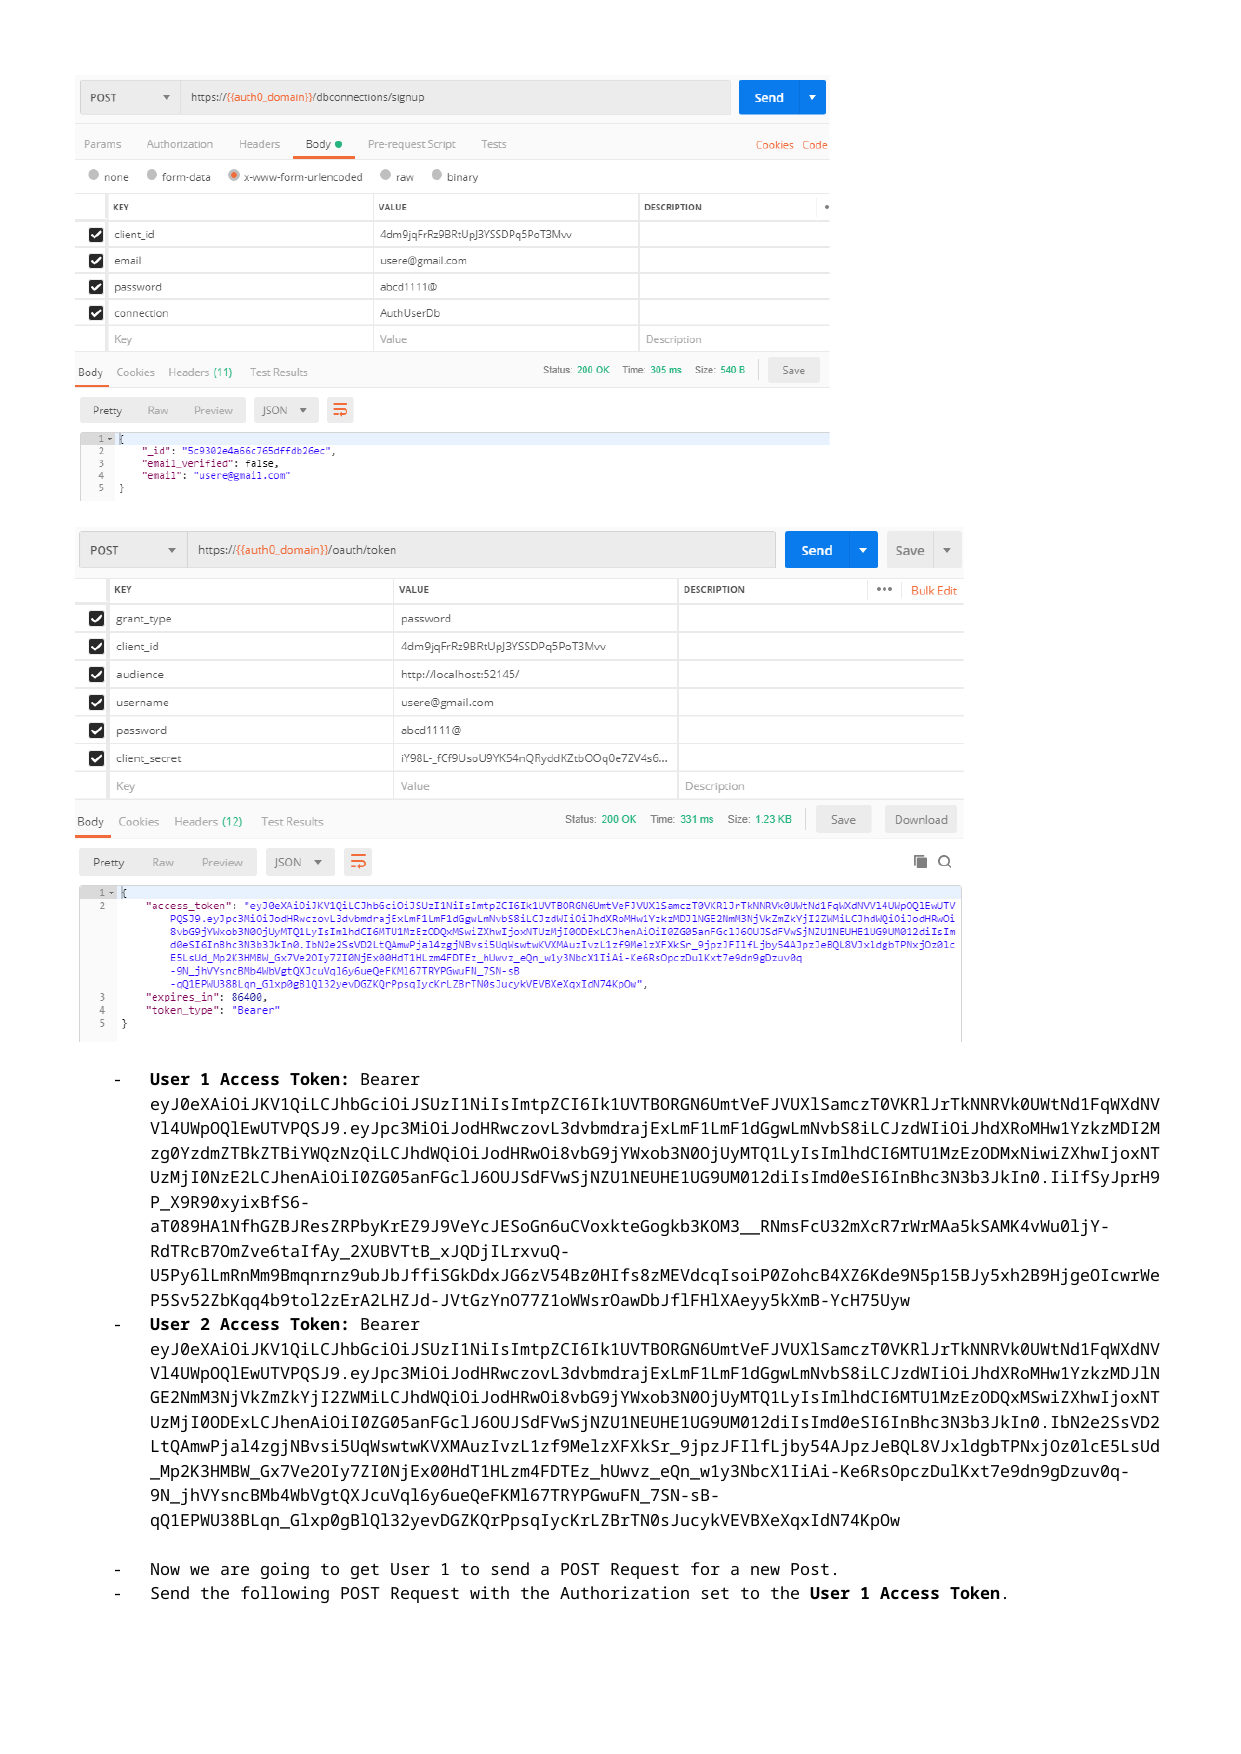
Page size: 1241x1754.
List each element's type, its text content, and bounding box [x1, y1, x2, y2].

list Now we are going to get User 1 to send a POST Request for a new Post. [112, 1557, 1165, 1580]
picture [75, 527, 964, 1042]
picture [75, 75, 830, 501]
list User 1 Access Token: Bearer eyJ0eXAiOiJKV1QiLCJhbGciOiJSUzI1NiIsImtpZCI6Ik1UVTBORGN6UmtVeFJVUXlSamczT0VKRlJrTkNNRVk0UWtNd1FqWXdNVVl4UWpOQlEwUTVPQSJ9.eyJpc3MiOiJodHRwczovL3dvbmdrajExLmF1LmF1dGgwLmNvbS8iLCJzdWIiOiJhdXRoMHw1YzkzMDI2Mzg0YzdmZTBkZTBiYWQzNzQiLCJhdWQiOiJodHRwOi8vbG9jYWxob3N0OjUyMTQ1LyIsImlhdCI6MTU1MzEzODMxNiwiZXhwIjoxNTUzMjI0NzE2LCJhenAiOiI0ZG05anFGclJ6OUJSdFVwSjNZU1NEUHE1UG9UM012diIsImd0eSI6InBhc3N3b3JkIn0.IiIfSyJprH9P_X9R90xyixBfS6-aT089HA1NfhGZBJResZRPbyKrEZ9J9VeYcJESoGn6uCVoxkteGogkb3KOM3__RNmsFcU32mXcR7rWrMAa5kSAMK4vWu0ljY-RdTRcB7OmZve6taIfAy_2XUBVTtB_xJQDjILrxvuQ-U5Py6lLmRnMm9Bmqnrnz9ubJbJffiSGkDdxJG6zV54Bz0HIfs8zMEVdcqIsoiP0ZohcB4XZ6Kde9N5p15BJy5xh2B9HjgeOIcwrWeP5Sv52ZbKqq4b9tol2zErA2LHZJd-JVtGzYnO77Z1oWWsrOawDbJflFHlXAeyy5kXmB-YcH75Uyw [112, 1068, 1165, 1311]
list Send the following POST Request with the Authorization set to the User 1 Access Token. [112, 1582, 1165, 1605]
list User 2 Access Token: Bearer eyJ0eXAiOiJKV1QiLCJhbGciOiJSUzI1NiIsImtpZCI6Ik1UVTBORGN6UmtVeFJVUXlSamczT0VKRlJrTkNNRVk0UWtNd1FqWXdNVVl4UWpOQlEwUTVPQSJ9.eyJpc3MiOiJodHRwczovL3dvbmdrajExLmF1LmF1dGgwLmNvbS8iLCJzdWIiOiJhdXRoMHw1YzkzMDJlNGE2NmM3NjVkZmZkYjI2ZWMiLCJhdWQiOiJodHRwOi8vbG9jYWxob3N0OjUyMTQ1LyIsImlhdCI6MTU1MzEzODQxMSwiZXhwIjoxNTUzMjI0ODExLCJhenAiOiI0ZG05anFGclJ6OUJSdFVwSjNZU1NEUHE1UG9UM012diIsImd0eSI6InBhc3N3b3JkIn0.IbN2e2SsVD2LtQAmwPjal4zgjNBvsi5UqWswtwKVXMAuzIvzL1zf9MelzXFXkSr_9jpzJFIlfLjby54AJpzJeBQL8VJxldgbTPNxjOz0lcE5LsUd_Mp2K3HMBW_Gx7Ve2OIy7ZI0NjEx00HdT1HLzm4FDTEz_hUwvz_eQn_w1y3NbcX1IiAi-Ke6RsOpczDulKxt7e9dn9gDzuv0q-9N_jhVYsncBMb4WbVgtQXJcuVql6y6ueQeFKMl67TRYPGwuFN_7SN-sB-qQ1EPWU38BLqn_Glxp0gBlQl32yevDGZKQrPpsqIycKrLZBrTN0sJucykVEVBXeXqxIdN74KpOw [112, 1313, 1165, 1531]
